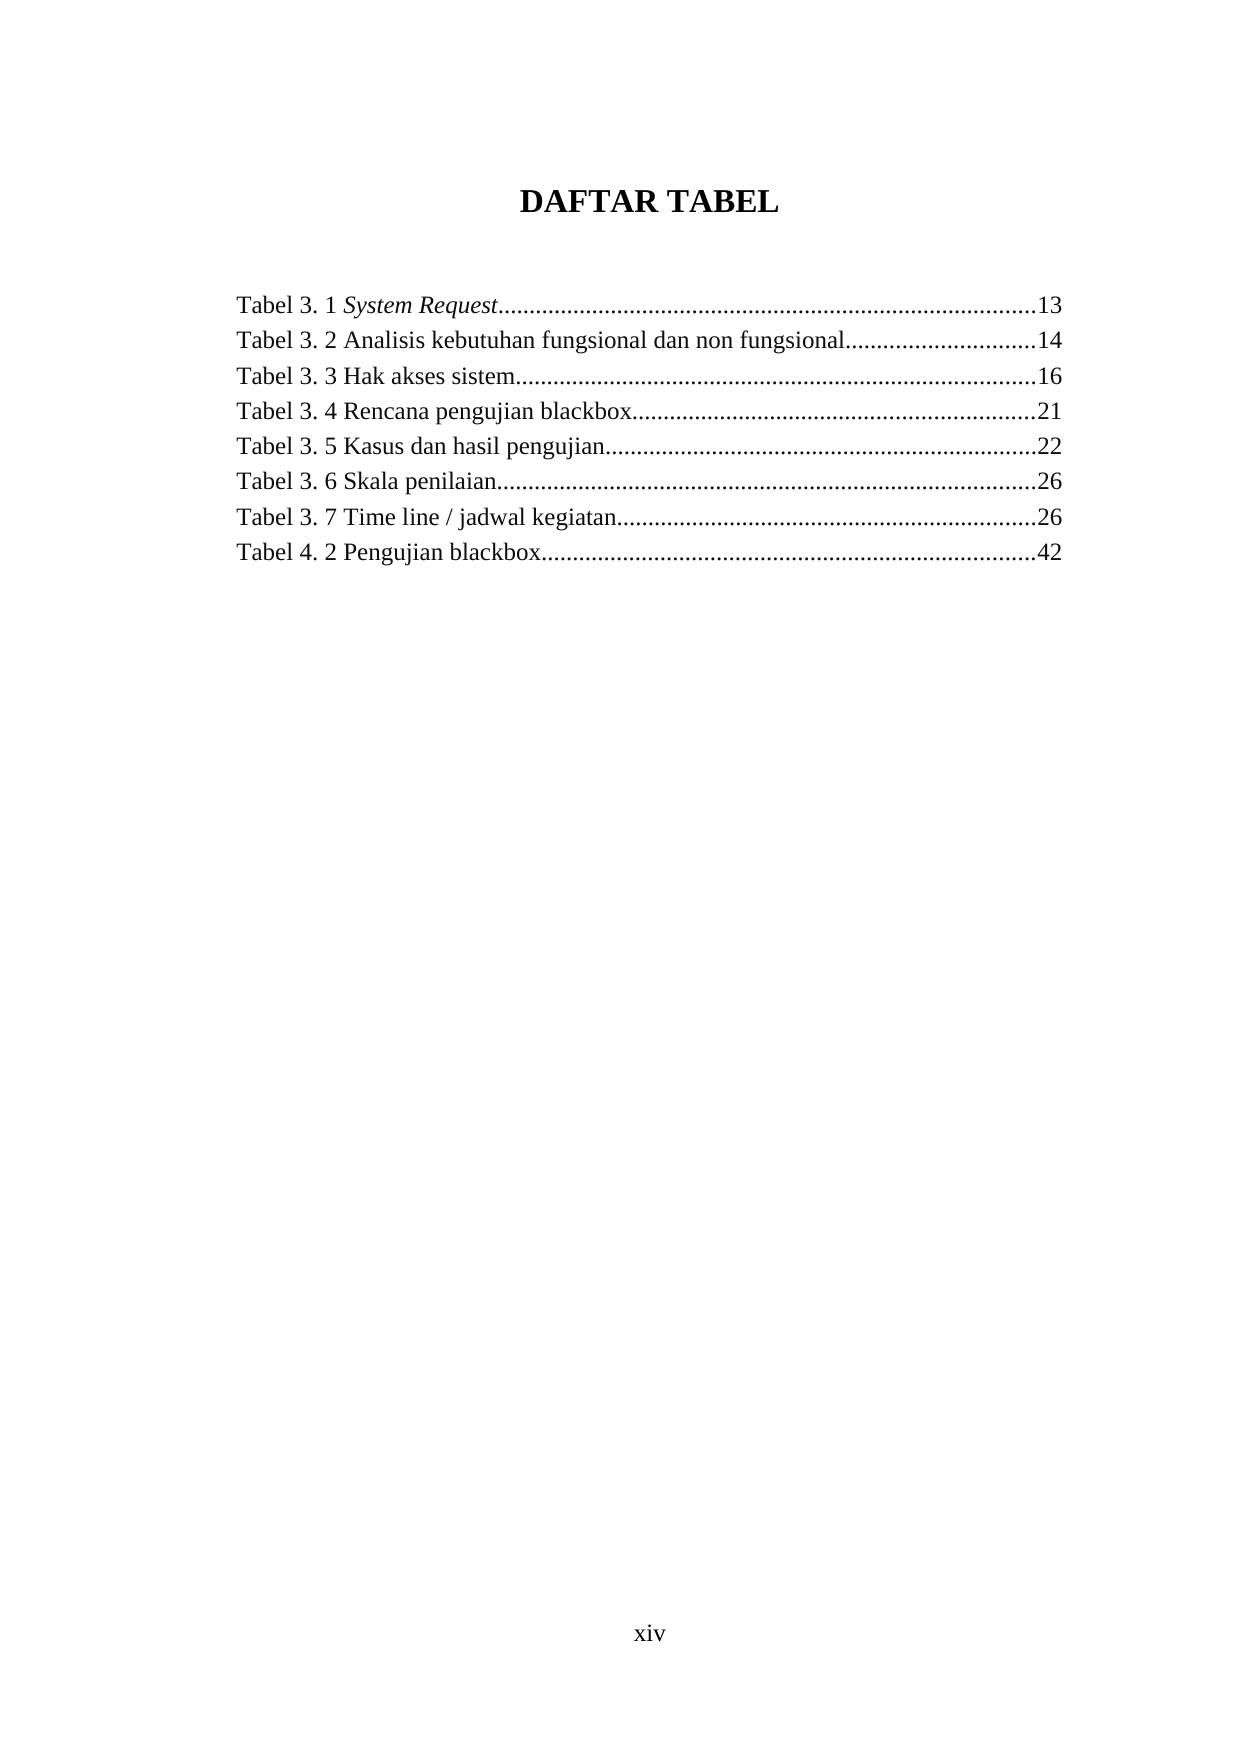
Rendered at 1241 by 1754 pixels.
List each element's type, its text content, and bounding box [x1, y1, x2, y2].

text Tabel 3. 1 System Request 13 [236, 290, 1063, 319]
text Tabel 3. 4 Rencana pengujian blackbox 21 [236, 396, 1063, 425]
subtitle DAFTAR TABEL [236, 181, 1063, 220]
text Tabel 3. 2 Analisis kebutuhan fungsional dan non fungsional 14 [236, 326, 1063, 354]
text Tabel 3. 6 Skala penilaian 26 [236, 466, 1063, 495]
text Tabel 3. 5 Kasus dan hasil pengujian 22 [236, 431, 1063, 460]
text Tabel 3. 3 Hak akses sistem 16 [236, 361, 1063, 389]
text Tabel 3. 7 Time line / jadwal kegiatan 26 [236, 502, 1063, 530]
text Tabel 4. 2 Pengujian blackbox 42 [236, 537, 1063, 566]
